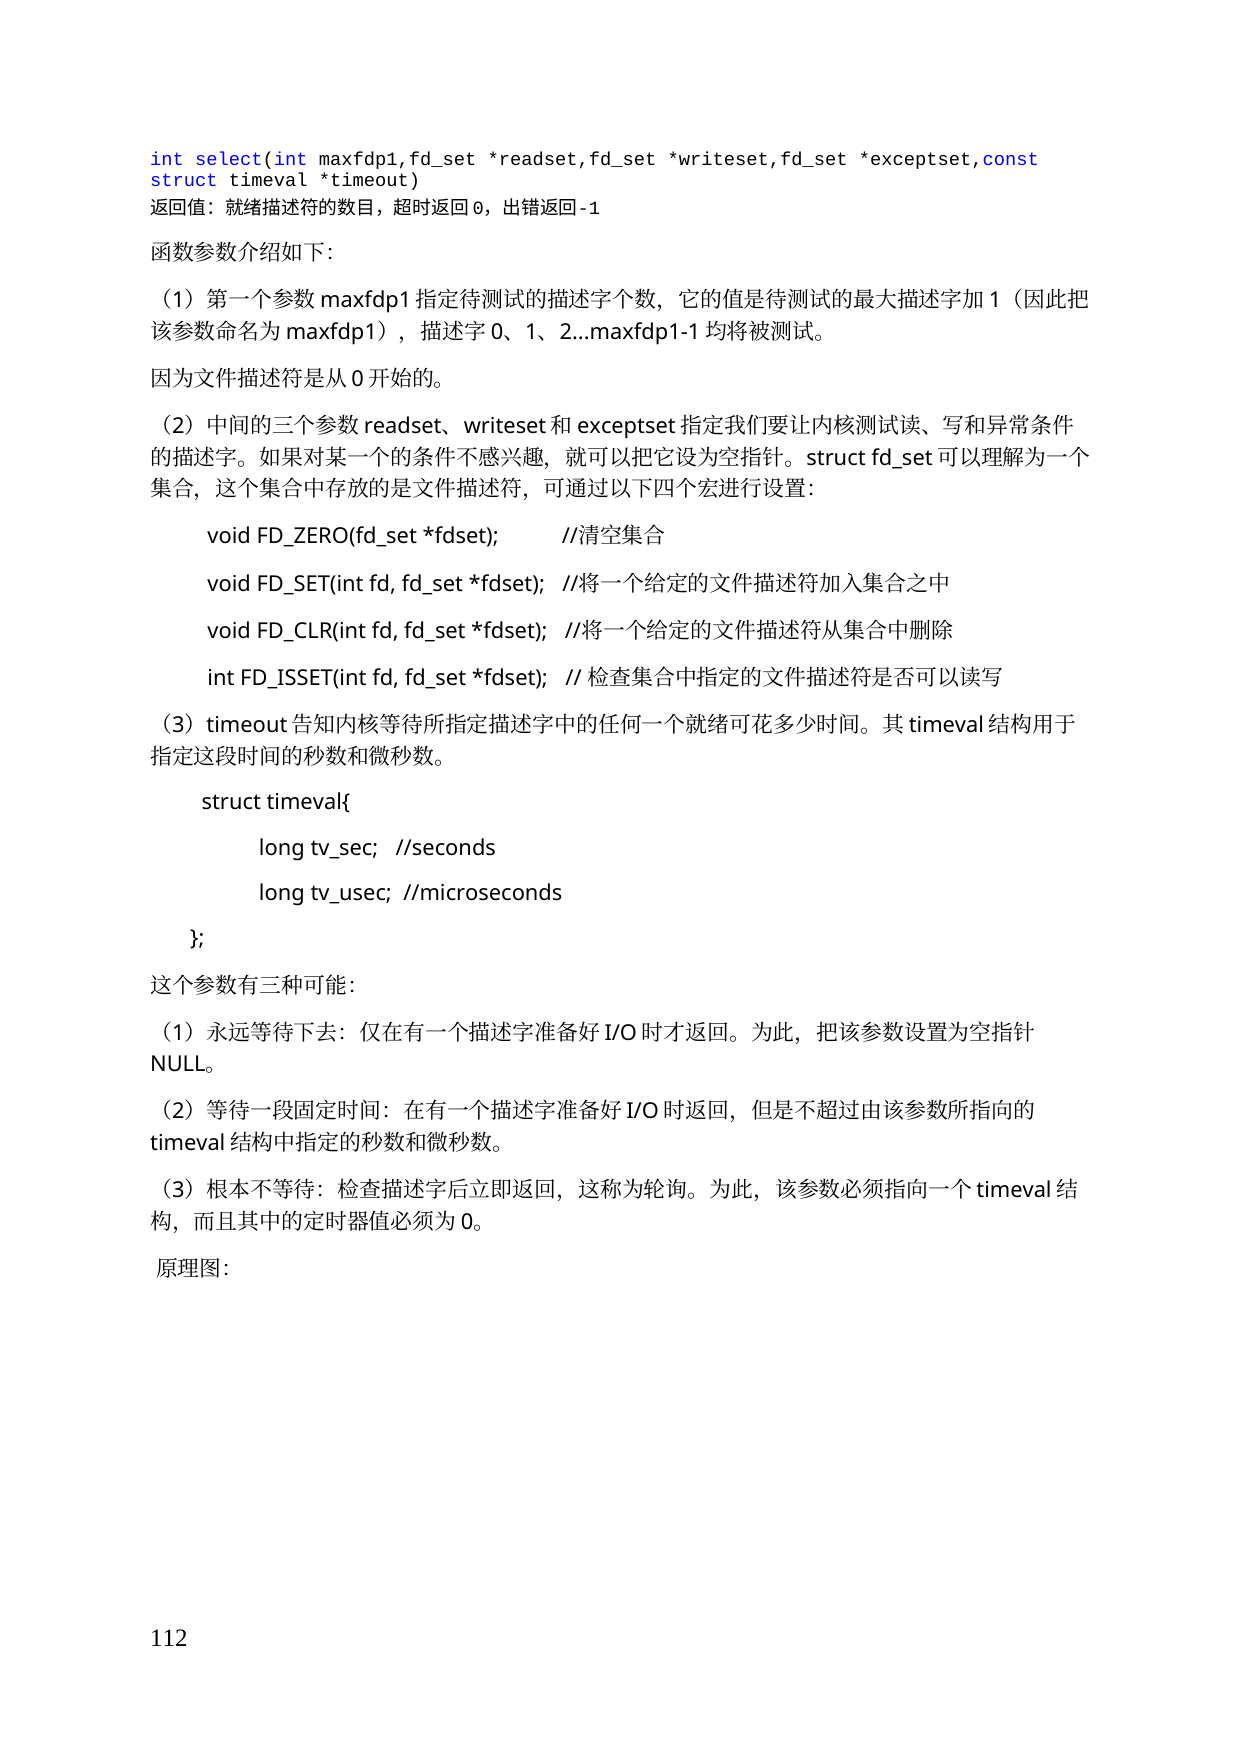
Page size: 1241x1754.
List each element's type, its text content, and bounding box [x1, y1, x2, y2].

text void FD_CLR(int fd, fd_set *fdset); //将一个给定的文件描述符从集合中删除 [150, 613, 1090, 645]
text （3）根本不等待：检查描述字后立即返回，这称为轮询。为此，该参数必须指向一个timeval结构，而且其中的定时器值必须为0。 [150, 1172, 1090, 1236]
text （2）等待一段固定时间：在有一个描述字准备好I/O时返回，但是不超过由该参数所指向的timeval结构中指定的秒数和微秒数。 [150, 1094, 1090, 1157]
text 这个参数有三种可能： [150, 968, 1090, 999]
text struct timeval{ [150, 786, 1090, 816]
text （1）第一个参数maxfdp1指定待测试的描述字个数，它的值是待测试的最大描述字加1（因此把该参数命名为maxfdp1），描述字0、1、2...maxfdp1-1均将被测试。 [150, 283, 1090, 346]
text 函数参数介绍如下： [150, 236, 1090, 267]
text long tv_sec; //seconds [150, 832, 1090, 861]
text void FD_ZERO(fd_set *fdset); //清空集合 [150, 519, 1090, 550]
text int select(int maxfdp1,fd_set *readset,fd_set *writeset,fd_set *exceptset,const struct timeval *timeout) 返回值：就绪描述符的数目，超时返回0，出错返回-1 [150, 150, 1090, 220]
text }; [150, 922, 1090, 952]
text （1）永远等待下去：仅在有一个描述字准备好I/O时才返回。为此，把该参数设置为空指针NULL。 [150, 1015, 1090, 1078]
text void FD_SET(int fd, fd_set *fdset); //将一个给定的文件描述符加入集合之中 [150, 566, 1090, 597]
text long tv_usec; //microseconds [150, 877, 1090, 907]
text （2）中间的三个参数readset、writeset和exceptset指定我们要让内核测试读、写和异常条件的描述字。如果对某一个的条件不感兴趣，就可以把它设为空指针。struct fd_set可以理解为一个集合，这个集合中存放的是文件描述符，可通过以下四个宏进行设置： [150, 408, 1090, 503]
text 原理图： [150, 1251, 1090, 1283]
text int FD_ISSET(int fd, fd_set *fdset); // 检查集合中指定的文件描述符是否可以读写 [150, 660, 1090, 692]
text （3）timeout告知内核等待所指定描述字中的任何一个就绪可花多少时间。其timeval结构用于指定这段时间的秒数和微秒数。 [150, 707, 1090, 771]
text 因为文件描述符是从0开始的。 [150, 361, 1090, 393]
